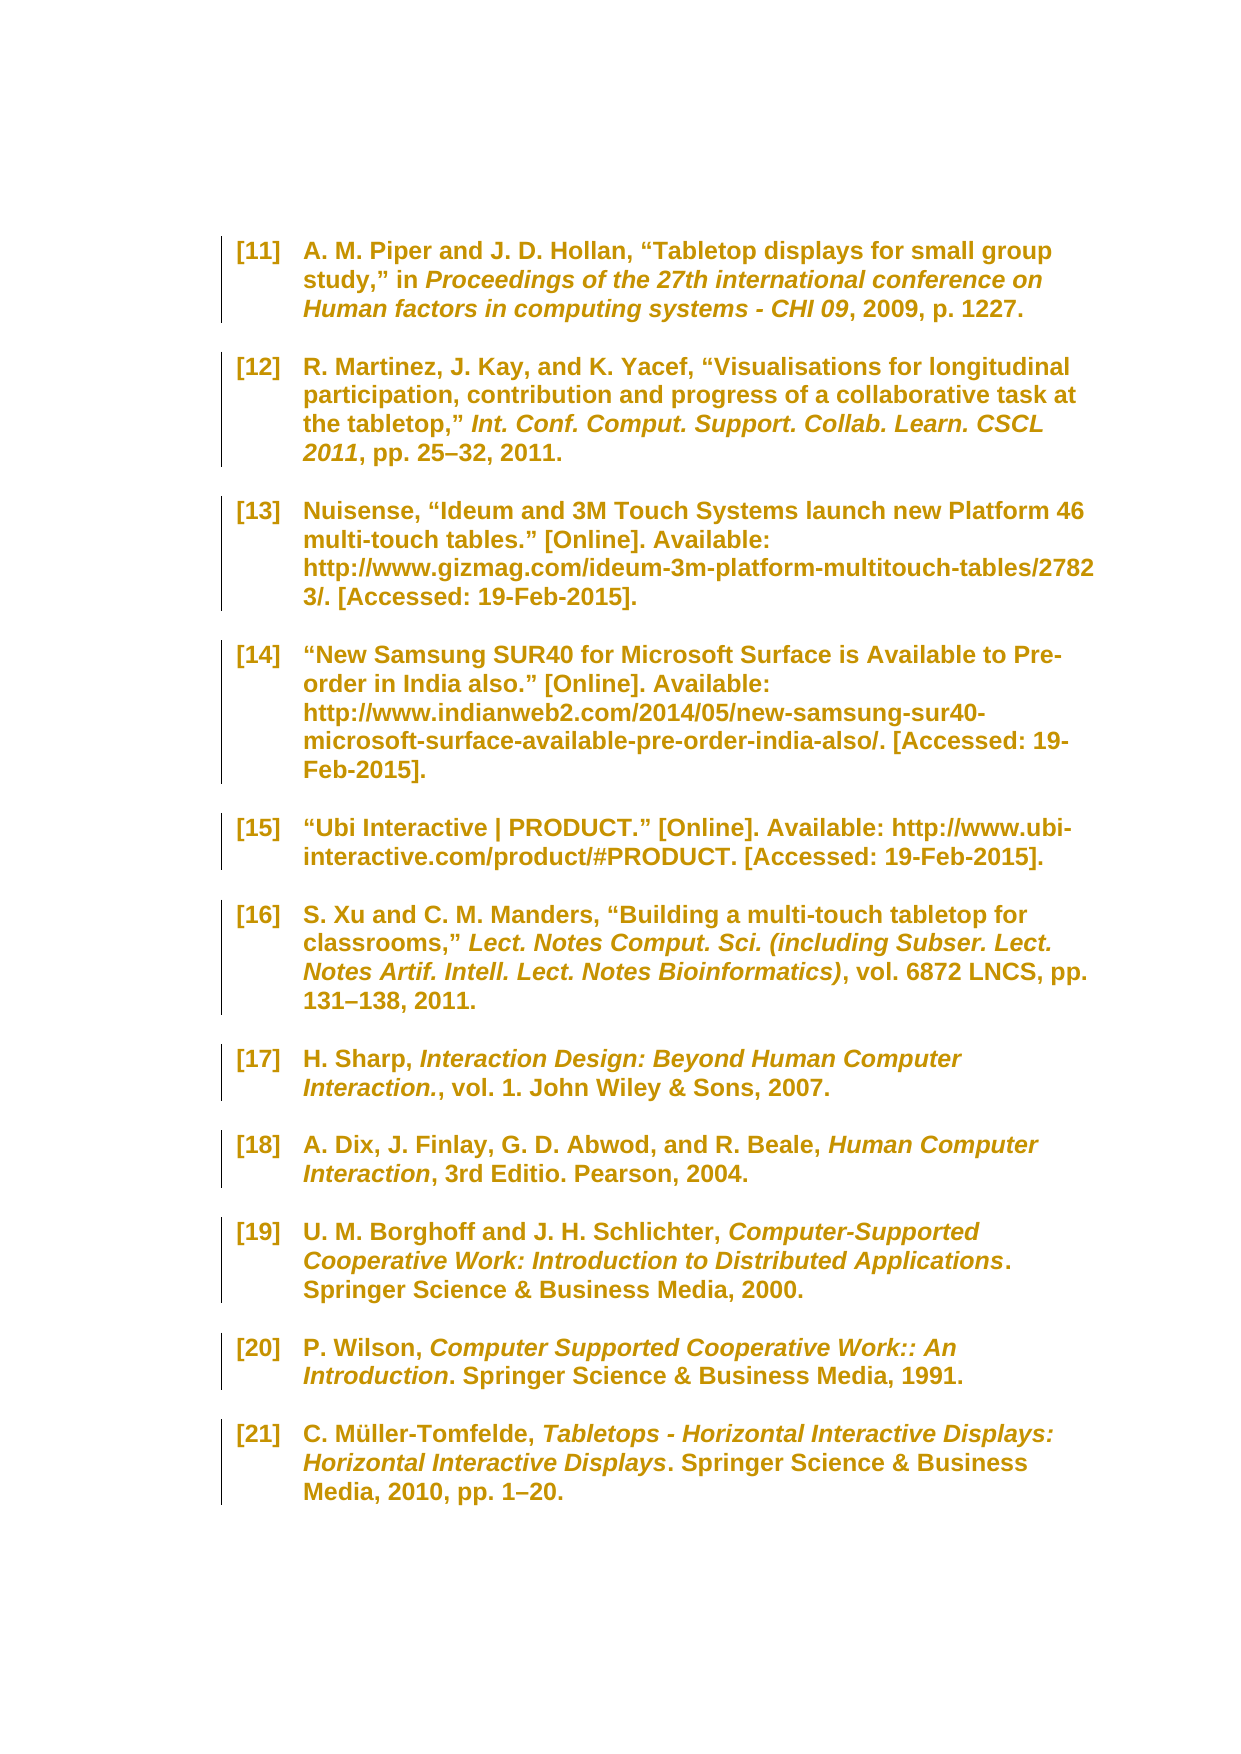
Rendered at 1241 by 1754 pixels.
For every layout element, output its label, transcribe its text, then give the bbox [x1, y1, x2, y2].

text [18] A. Dix, J. Finlay, G. D. Abwod, and R. Beale, Human Computer Interaction, 3rd Editio. Pearson, 2004. [236, 1130, 1098, 1188]
text [20] P. Wilson, Computer Supported Cooperative Work:: An Introduction. Springer Science & Business Media, 1991. [236, 1332, 1098, 1390]
text [12] R. Martinez, J. Kay, and K. Yacef, “Visualisations for longitudinal participation, contribution and progress of a collaborative task at the tabletop,” Int. Conf. Comput. Support. Collab. Learn. CSCL 2011, pp. 25–32, 2011. [236, 352, 1098, 467]
text [15] “Ubi Interactive | PRODUCT.” [Online]. Available: http://www.ubi-interactive.com/product/#PRODUCT. [Accessed: 19-Feb-2015]. [236, 813, 1098, 870]
text [14] “New Samsung SUR40 for Microsoft Surface is Available to Pre-order in India also.” [Online]. Available: http://www.indianweb2.com/2014/05/new-samsung-sur40-microsoft-surface-available-pre-order-india-also/. [Accessed: 19-Feb-2015]. [236, 640, 1098, 784]
text [16] S. Xu and C. M. Manders, “Building a multi-touch tabletop for classrooms,” Lect. Notes Comput. Sci. (including Subser. Lect. Notes Artif. Intell. Lect. Notes Bioinformatics), vol. 6872 LNCS, pp. 131–138, 2011. [236, 899, 1098, 1014]
text [21] C. Müller-Tomfelde, Tabletops - Horizontal Interactive Displays: Horizontal Interactive Displays. Springer Science & Business Media, 2010, pp. 1–20. [236, 1419, 1098, 1505]
text [11] A. M. Piper and J. D. Hollan, “Tabletop displays for small group study,” in Proceedings of the 27th international conference on Human factors in computing systems - CHI 09, 2009, p. 1227. [236, 236, 1098, 322]
text [13] Nuisense, “Ideum and 3M Touch Systems launch new Platform 46 multi-touch tables.” [Online]. Available: http://www.gizmag.com/ideum-3m-platform-multitouch-tables/27823/. [Accessed: 19-Feb-2015]. [236, 496, 1098, 611]
text [19] U. M. Borghoff and J. H. Schlichter, Computer-Supported Cooperative Work: Introduction to Distributed Applications. Springer Science & Business Media, 2000. [236, 1217, 1098, 1303]
text [17] H. Sharp, Interaction Design: Beyond Human Computer Interaction., vol. 1. John Wiley & Sons, 2007. [236, 1044, 1098, 1101]
